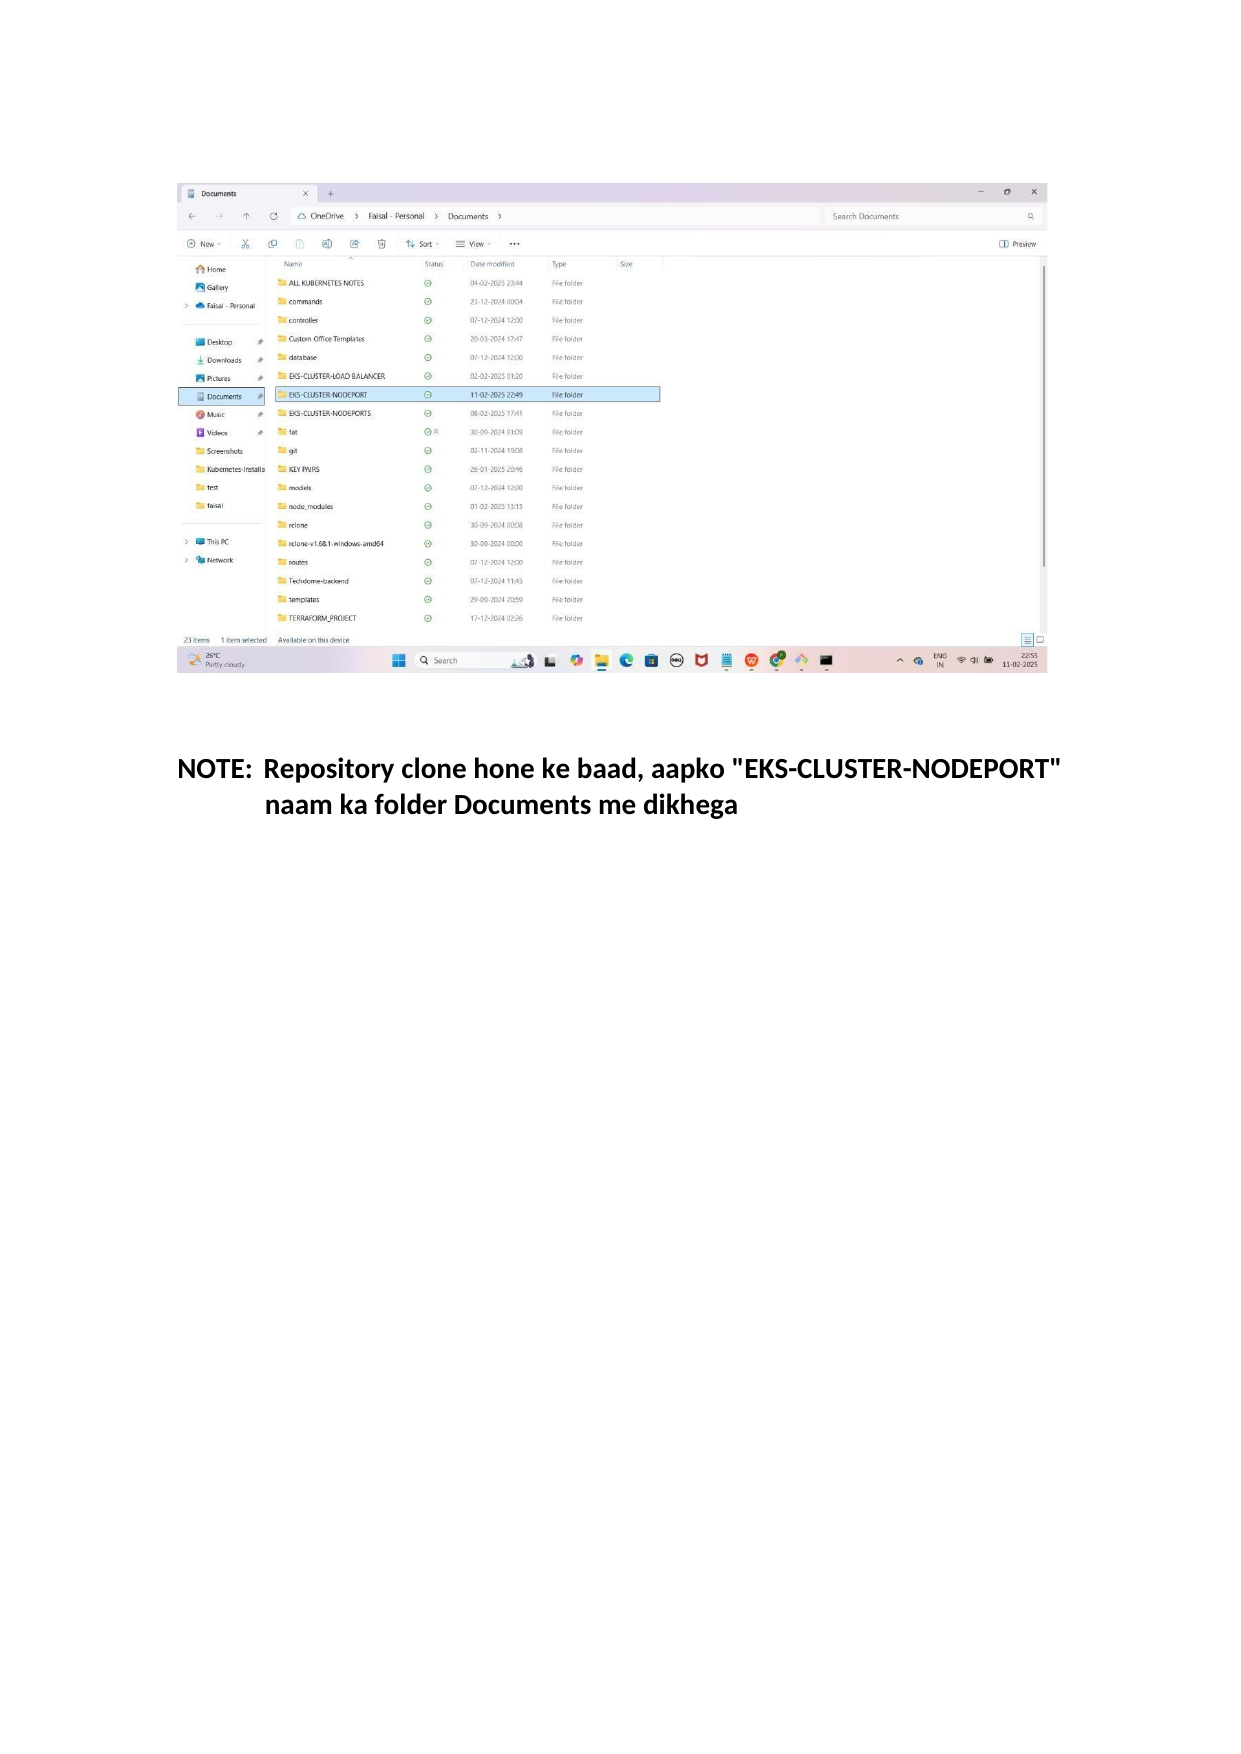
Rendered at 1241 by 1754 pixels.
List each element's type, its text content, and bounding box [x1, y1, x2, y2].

text NOTE: Repository clone hone ke baad, aapko "EKS-CLUSTER-NODEPORT" naam ka folder Documents me dikhega [177, 751, 1107, 822]
picture [177, 183, 1048, 673]
